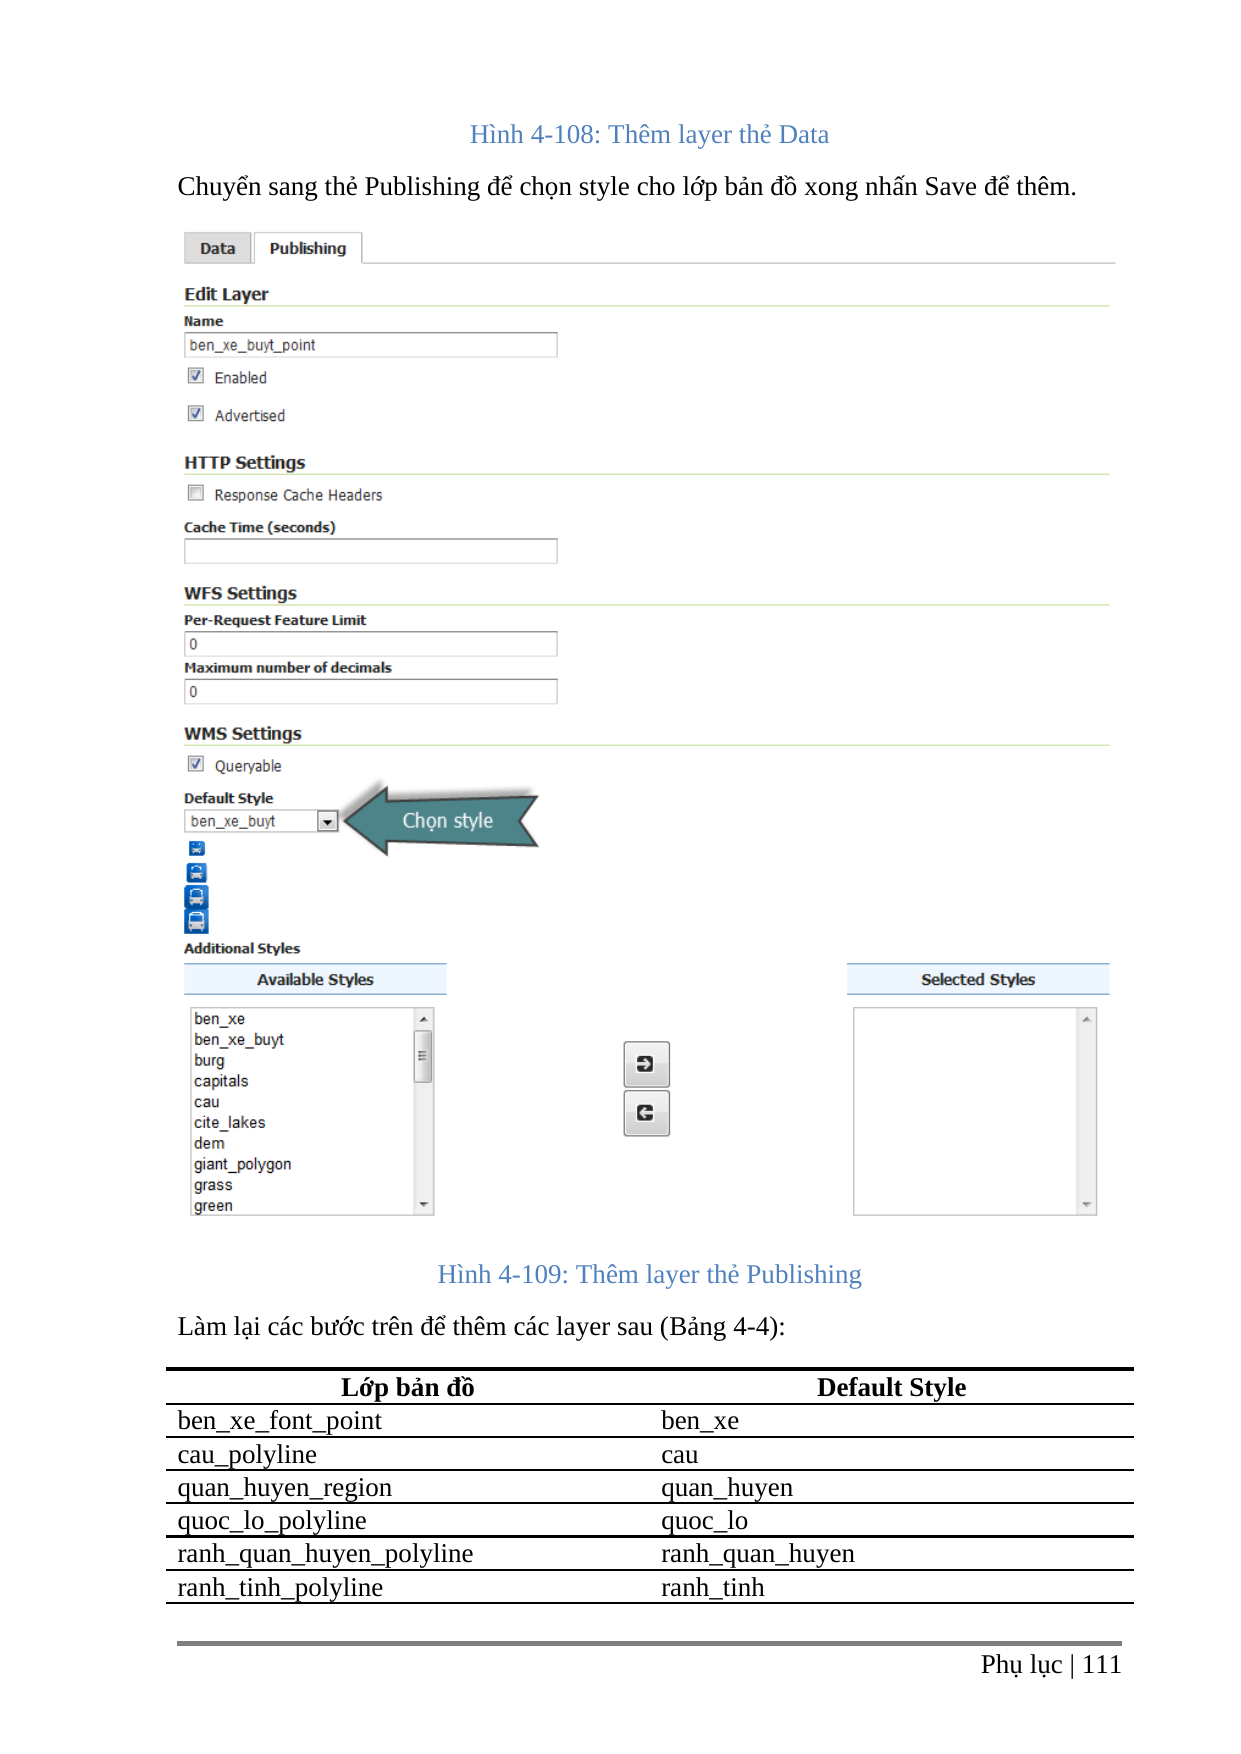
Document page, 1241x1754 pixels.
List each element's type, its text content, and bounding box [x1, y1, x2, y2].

table_cell ben_xe [650, 1405, 1133, 1436]
table_cell quoc_lo [650, 1504, 1133, 1535]
table_cell ranh_quan_huyen [650, 1538, 1133, 1568]
table_cell quan_huyen_region [166, 1471, 650, 1502]
table_cell ranh_quan_huyen_polyline [166, 1538, 650, 1568]
table_cell ranh_tinh [650, 1571, 1133, 1602]
table_header Lớp bản đồ [166, 1371, 650, 1402]
picture [177, 226, 1123, 1233]
table_cell cau [650, 1438, 1133, 1469]
table_cell ranh_tinh_polyline [166, 1571, 650, 1602]
table_header Default Style [650, 1371, 1133, 1402]
table_cell cau_polyline [166, 1438, 650, 1469]
table_cell ben_xe_font_point [166, 1405, 650, 1436]
text Chuyển sang thẻ Publishing để chọn style cho lớp bản đồ xong nhấn Save để thêm. [177, 170, 1122, 201]
table_cell quoc_lo_polyline [166, 1504, 650, 1535]
table_cell quan_huyen [650, 1471, 1133, 1502]
